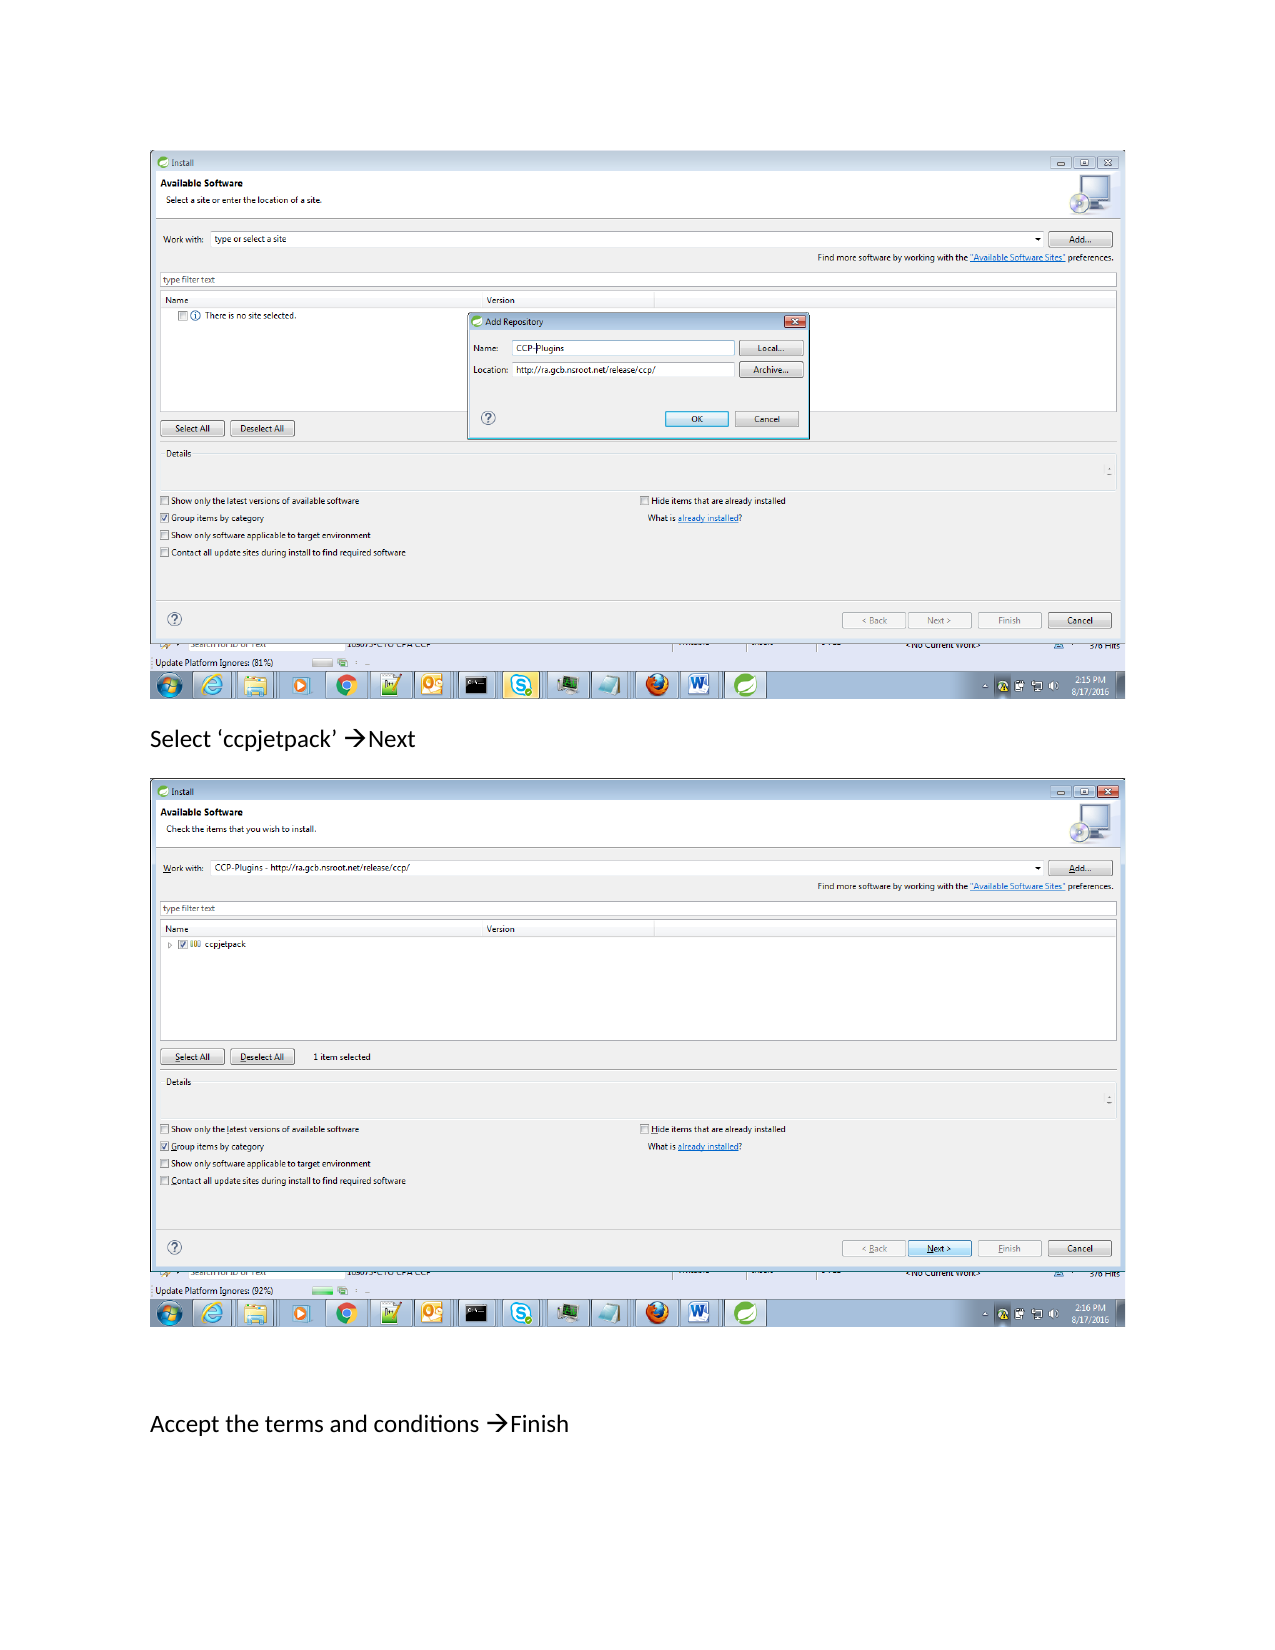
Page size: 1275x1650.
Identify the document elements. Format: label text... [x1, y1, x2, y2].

text Select ‘ccpjetpack’ Next [150, 723, 1125, 754]
text Accept the terms and conditions Finish [150, 1408, 1125, 1438]
picture [150, 778, 1125, 1327]
picture [150, 150, 1125, 699]
